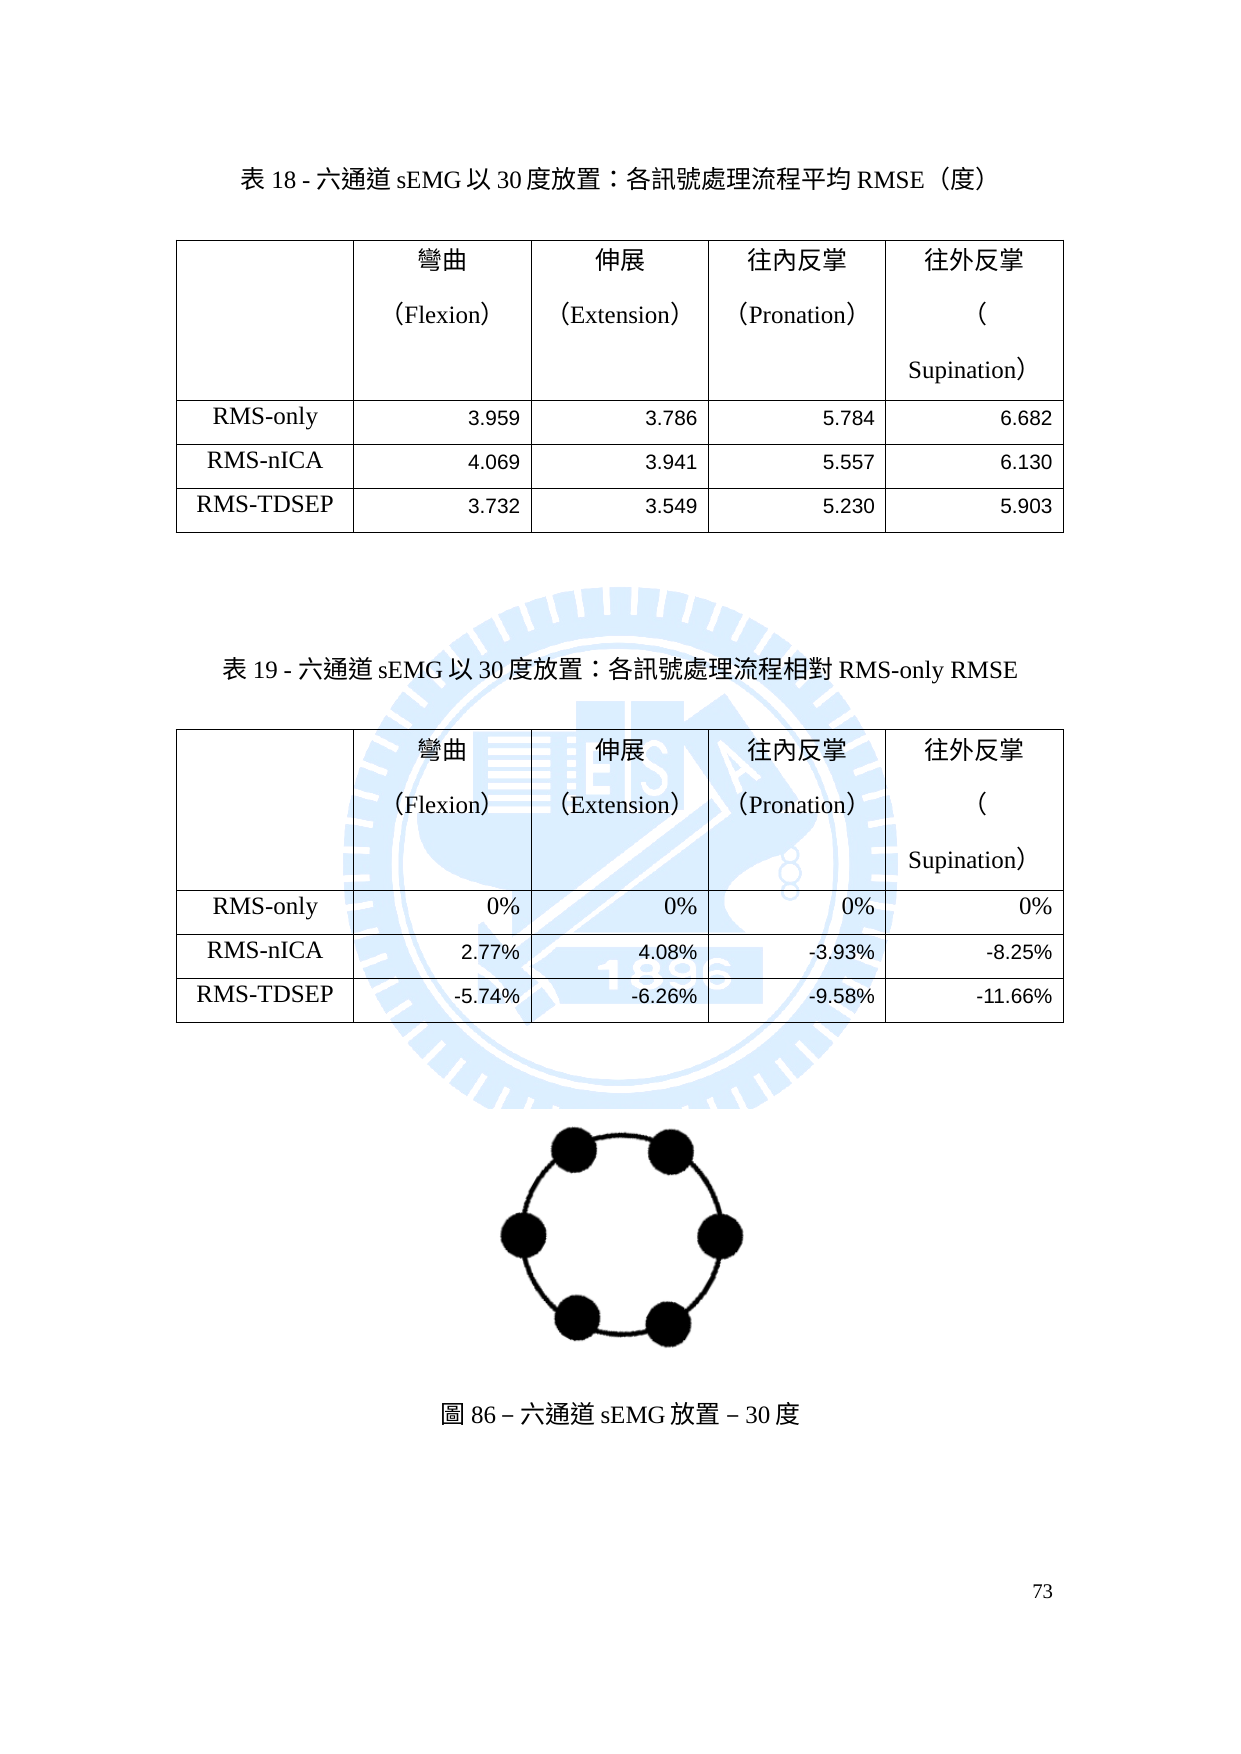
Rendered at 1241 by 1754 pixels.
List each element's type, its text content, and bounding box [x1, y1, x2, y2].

table_cell RMS-nICA [177, 445, 353, 488]
table_cell RMS-only [177, 891, 353, 934]
table_cell -6.26% [532, 979, 708, 1022]
table_cell 2.77% [354, 935, 531, 978]
table_cell 4.08% [532, 935, 708, 978]
table_header 往內反掌 （Pronation） [709, 730, 885, 890]
table_cell 0% [354, 891, 531, 934]
text 表 18 - 六通道sEMG以30度放置：各訊號處理流程平均RMSE（度） [187, 159, 1053, 196]
table_cell 3.549 [532, 489, 708, 532]
table_cell 4.069 [354, 445, 531, 488]
table_cell RMS-TDSEP [177, 489, 353, 532]
table_cell 6.682 [886, 401, 1063, 444]
table_header [177, 730, 353, 890]
table_cell -11.66% [886, 979, 1063, 1022]
table_cell 3.732 [354, 489, 531, 532]
table_header 彎曲 （Flexion） [354, 241, 531, 400]
table_cell RMS-TDSEP [177, 979, 353, 1022]
table_cell 5.230 [709, 489, 885, 532]
table_cell -8.25% [886, 935, 1063, 978]
table_header 往外反掌 （Supination） [886, 241, 1063, 400]
table_cell 5.903 [886, 489, 1063, 532]
table_header 伸展 （Extension） [532, 730, 708, 890]
table_cell -5.74% [354, 979, 531, 1022]
table_cell -9.58% [709, 979, 885, 1022]
table_cell 5.557 [709, 445, 885, 488]
table_header 彎曲 （Flexion） [354, 730, 531, 890]
table_header 往外反掌 （Supination） [886, 730, 1063, 890]
table_cell 0% [532, 891, 708, 934]
table_cell 5.784 [709, 401, 885, 444]
text 圖 86 – 六通道sEMG放置 – 30度 [187, 1391, 1053, 1435]
table_cell 3.959 [354, 401, 531, 444]
table_cell RMS-only [177, 401, 353, 444]
table_cell -3.93% [709, 935, 885, 978]
text 表 19 - 六通道sEMG以30度放置：各訊號處理流程相對RMS-only RMSE [187, 649, 1053, 685]
table_cell 6.130 [886, 445, 1063, 488]
table_cell 0% [709, 891, 885, 934]
table_cell 0% [886, 891, 1063, 934]
table_cell RMS-nICA [177, 935, 353, 978]
table_header 往內反掌 （Pronation） [709, 241, 885, 400]
picture [483, 1109, 757, 1377]
table_header [177, 241, 353, 400]
table_header 伸展 （Extension） [532, 241, 708, 400]
table_cell 3.941 [532, 445, 708, 488]
table_cell 3.786 [532, 401, 708, 444]
